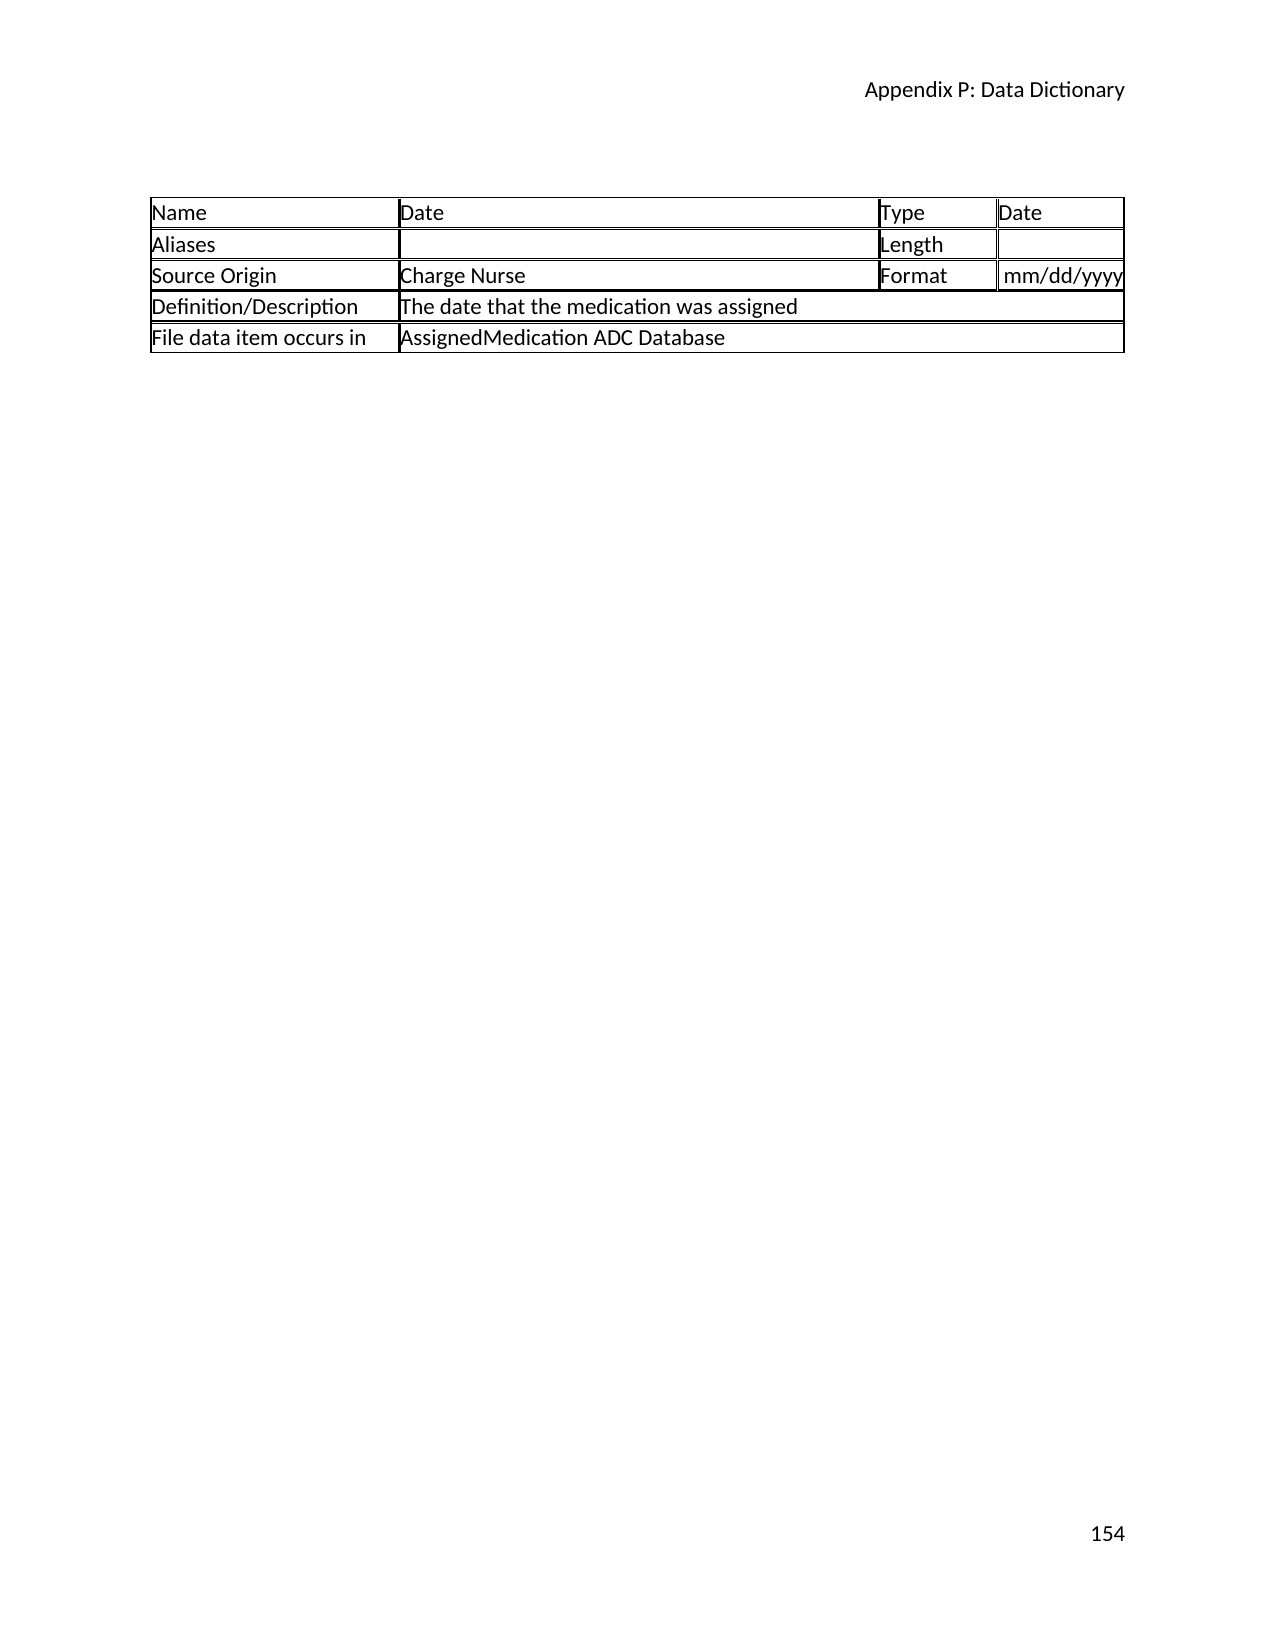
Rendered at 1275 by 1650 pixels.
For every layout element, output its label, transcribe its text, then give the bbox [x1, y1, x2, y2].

table_cell [999, 230, 1123, 258]
table_cell Format [881, 261, 996, 289]
table_cell Source Origin [152, 261, 398, 289]
table_header Type [881, 198, 996, 226]
table_cell The date that the medication was assigned [401, 292, 1123, 320]
table_cell mm/dd/yyyy [999, 261, 1123, 289]
table_cell Definition/Description [152, 292, 398, 320]
table_cell File data item occurs in [152, 324, 398, 351]
table_header Name [152, 198, 398, 226]
table_cell Length [881, 230, 996, 258]
table_cell Charge Nurse [401, 261, 878, 289]
table_cell [401, 230, 878, 258]
table_header Date [401, 198, 878, 226]
table_header Date [999, 198, 1123, 226]
table_cell Aliases [152, 230, 398, 258]
table_cell AssignedMedication ADC Database [401, 324, 1123, 351]
